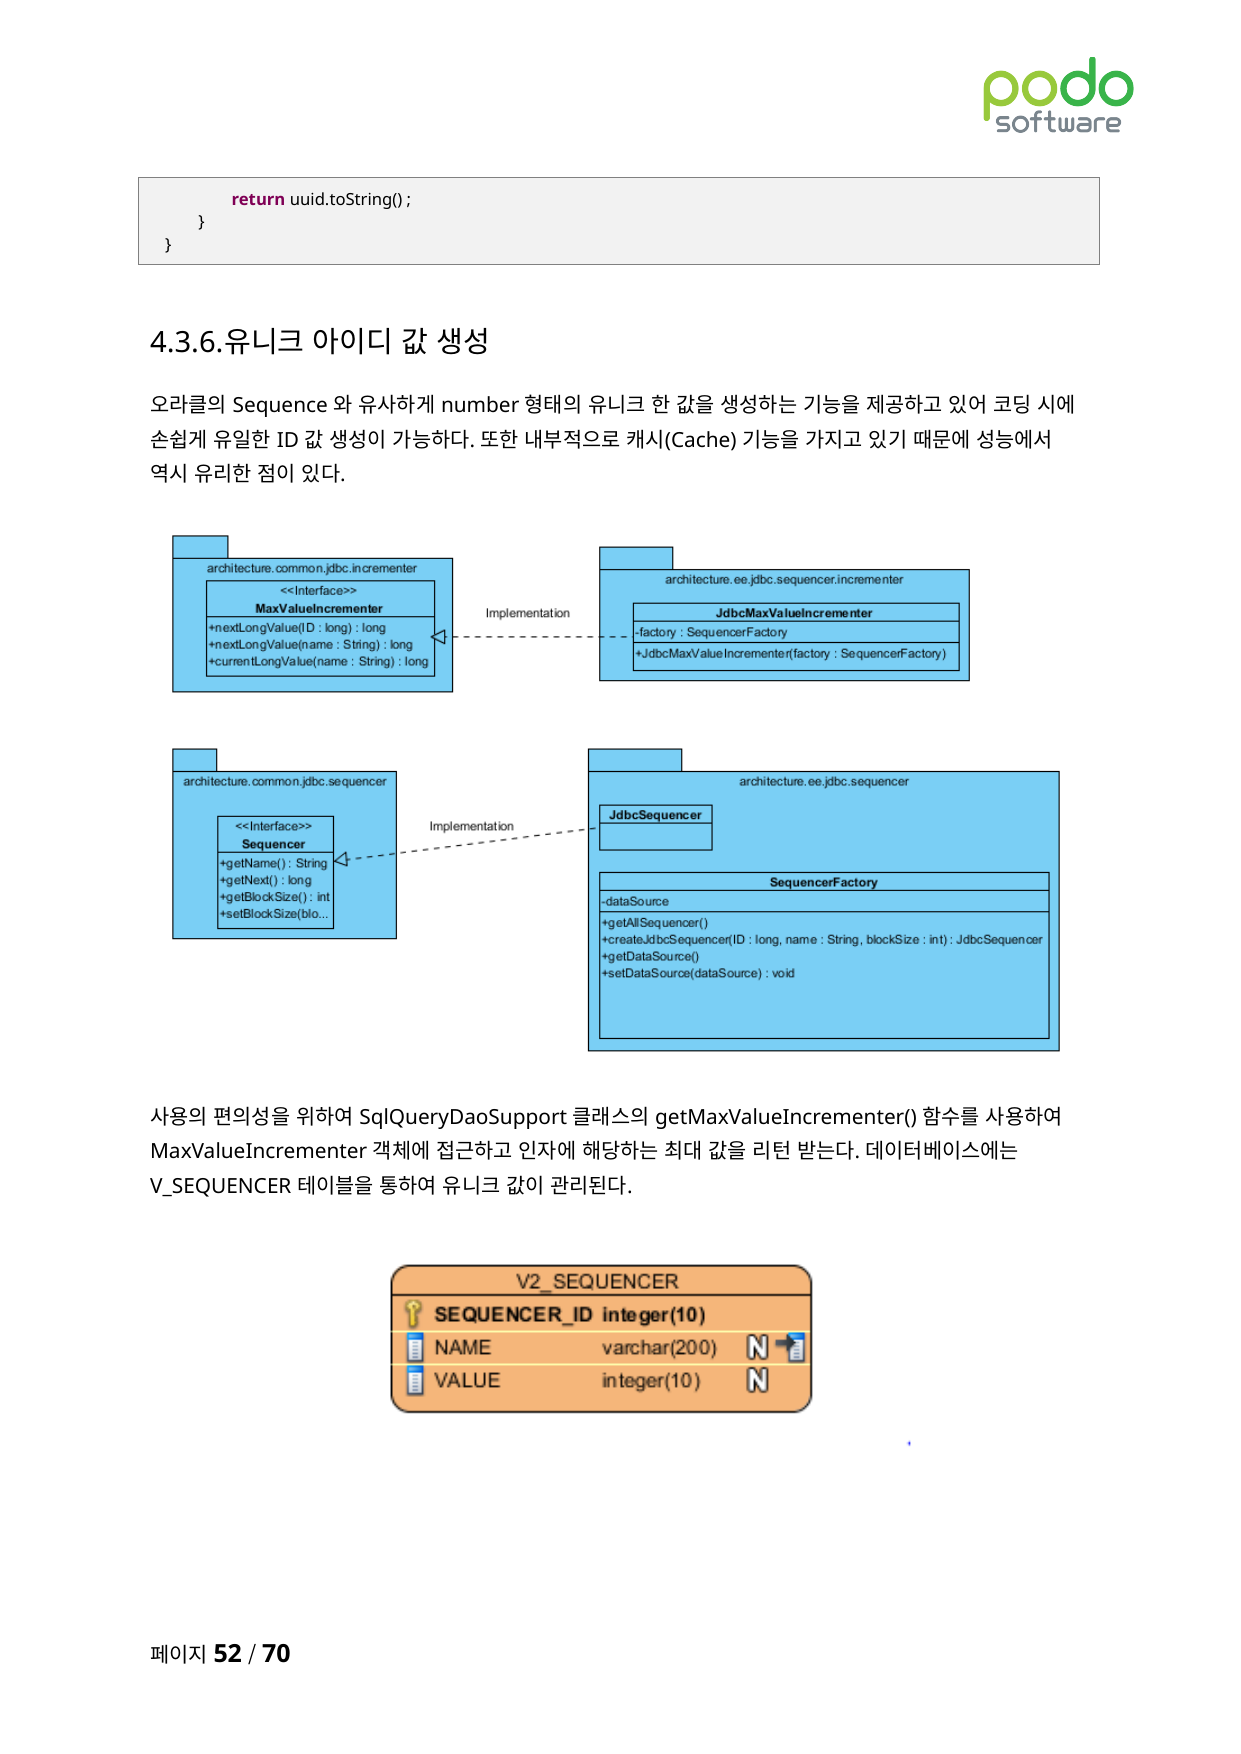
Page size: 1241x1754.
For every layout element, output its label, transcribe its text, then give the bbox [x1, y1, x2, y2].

text 오라클의 Sequence 와 유사하게 number 형태의 유니크 한 값을 생성하는 기능을 제공하고 있어 코딩 시에 손쉽게 유일한 ID 값 생성이 가능하다. 또한 내부적으로 캐시(Cache) 기능을 가지고 있기 때문에 성능에서 역시 유리한 점이 있다. [150, 388, 1090, 488]
subtitle 유니크 아이디 값 생성 [150, 318, 1090, 361]
picture [983, 57, 1134, 133]
text 사용의 편의성을 위하여 SqlQueryDaoSupport 클래스의 getMaxValueIncrementer() 함수를 사용하여 MaxValueIncrementer 객체에 접근하고 인자에 해당하는 최대 값을 리턴 받는다. 데이터베이스에는 V_SEQUENCER 테이블을 통하여 유니크 값이 관리된다. [150, 1100, 1090, 1200]
picture [161, 513, 1080, 1075]
picture [329, 1225, 911, 1459]
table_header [139, 178, 1099, 264]
